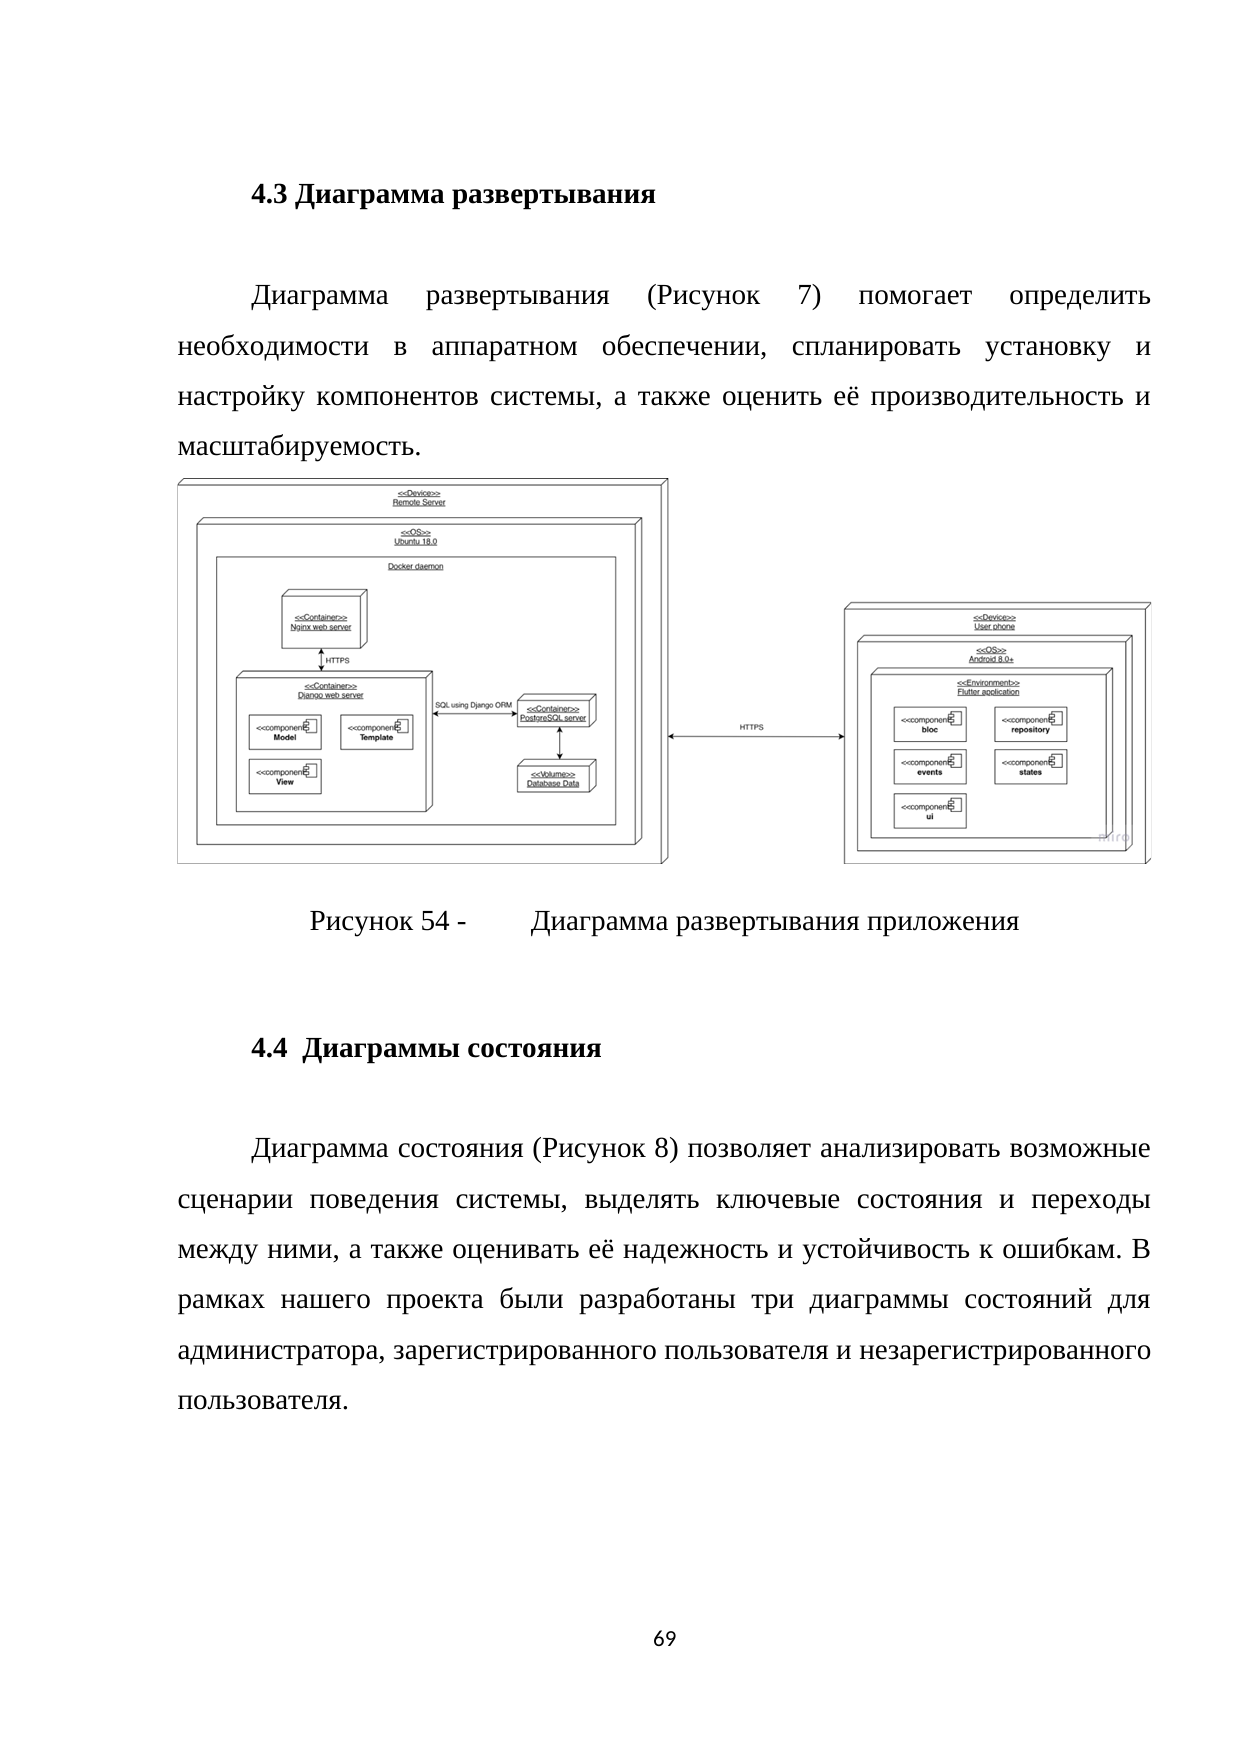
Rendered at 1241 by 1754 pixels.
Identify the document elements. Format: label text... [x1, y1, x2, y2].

text Диаграммы состояния [215, 1030, 1152, 1063]
text Диаграмма состояния (Рисунок 8) позволяет анализировать возможные сценарии поведения системы, выделять ключевые состояния и переходы между ними, а также оценивать её надежность и устойчивость к ошибкам. В рамках нашего проекта были разработаны три диаграммы состояний для администратора, зарегистрированного пользователя и незарегистрированного пользователя. [177, 1131, 1152, 1416]
picture [177, 478, 1152, 864]
